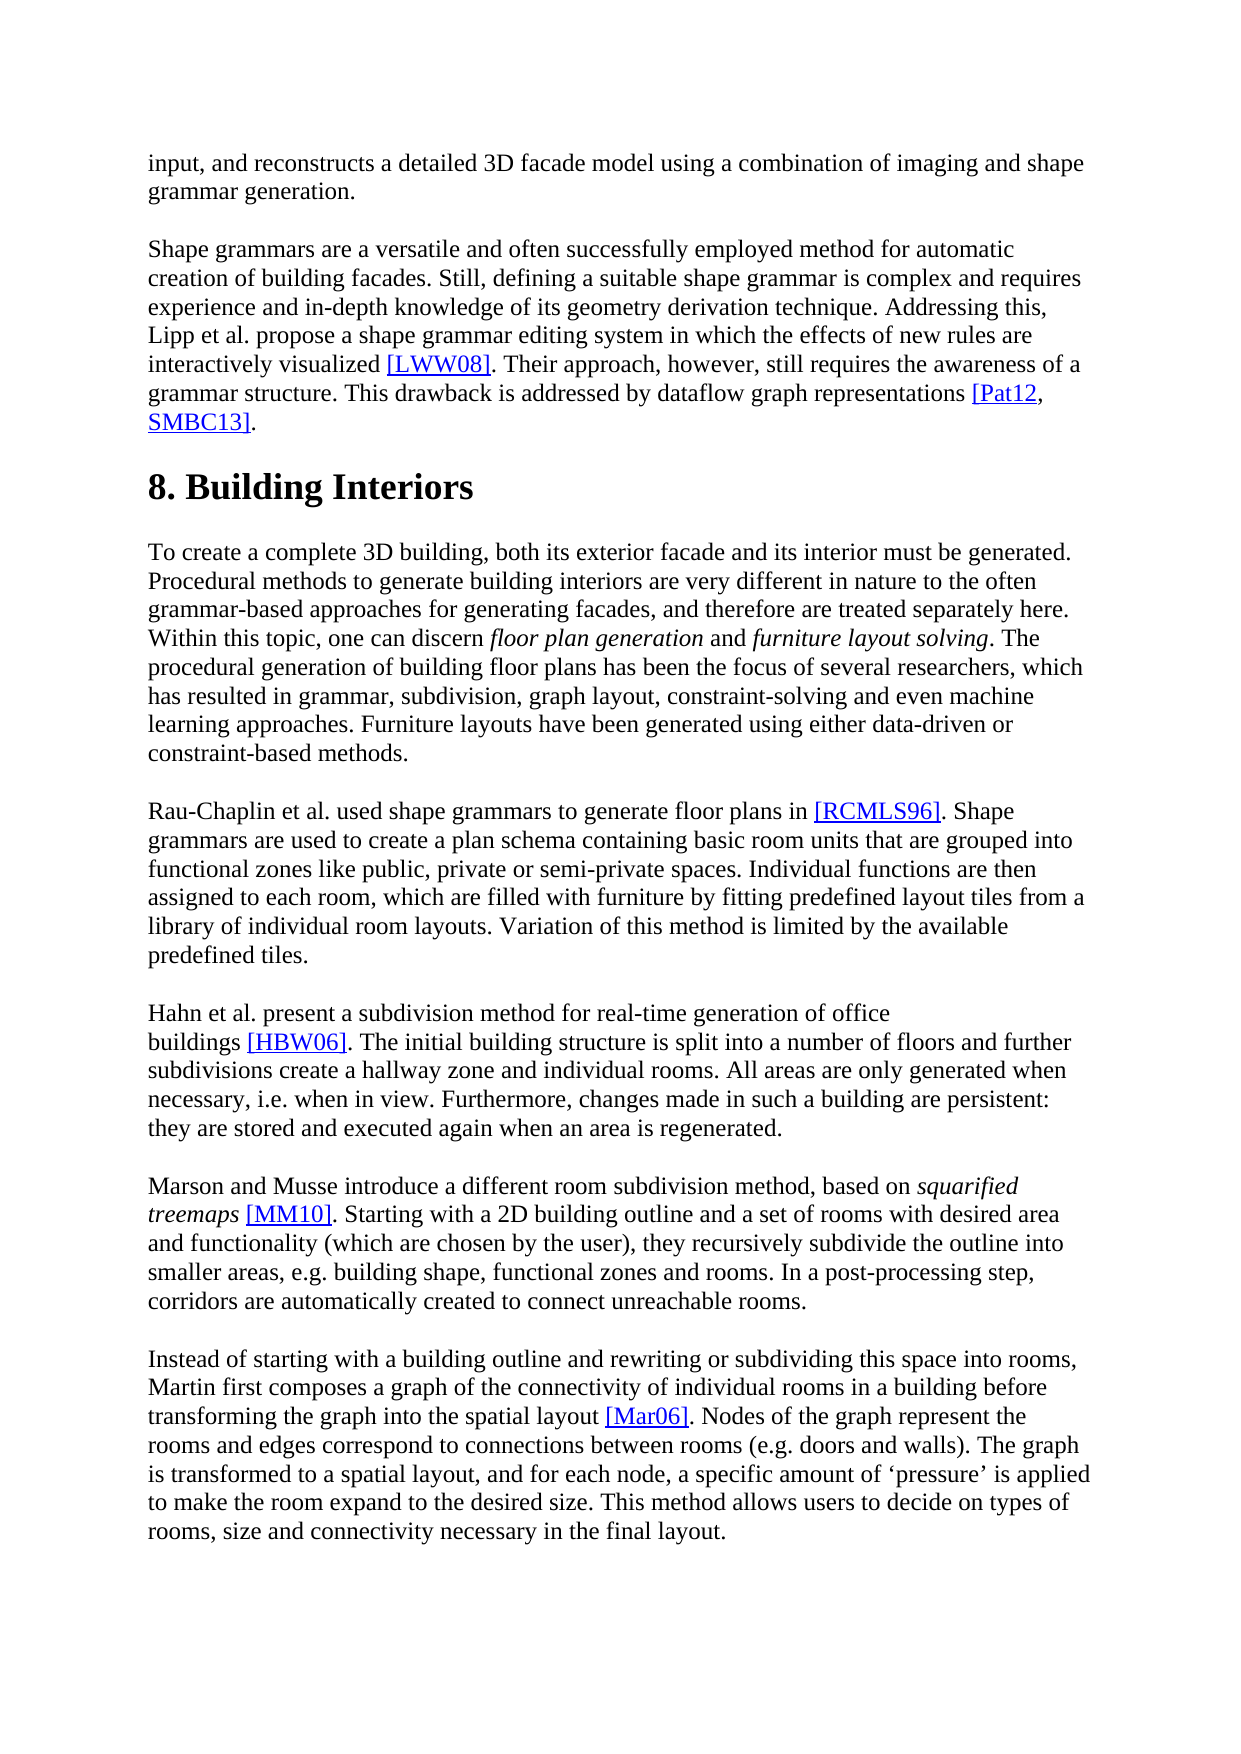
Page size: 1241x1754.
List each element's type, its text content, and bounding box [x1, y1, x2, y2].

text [148, 148, 1093, 205]
text 8. Building Interiors [148, 465, 1093, 508]
text Hahn et al. present a subdivision method for real-time generation of office buildings [HBW06]. The initial building structure is split into a number of floors and further subdivisions create a hallway zone and individual rooms. All areas are only generated when necessary, i.e. when in view. Furthermore, changes made in such a building are persistent: they are stored and executed again when an area is regenerated. [148, 998, 1093, 1142]
text Marson and Musse introduce a different room subdivision method, based on squarified treemaps [MM10]. Starting with a 2D building outline and a set of rooms with desired area and functionality (which are chosen by the user), they recursively subdivide the outline into smaller areas, e.g. building shape, functional zones and rooms. In a post-processing step, corridors are automatically created to connect unreachable rooms. [148, 1171, 1093, 1314]
text Rau-Chaplin et al. used shape grammars to generate floor plans in [RCMLS96]. Shape grammars are used to create a plan schema containing basic room units that are grouped into functional zones like public, private or semi-private spaces. Individual functions are then assigned to each room, which are filled with furniture by fitting predefined layout tiles from a library of individual room layouts. Variation of this method is limited by the available predefined tiles. [148, 796, 1093, 969]
text Shape grammars are a versatile and often successfully employed method for automatic creation of building facades. Still, defining a suitable shape grammar is complex and requires experience and in-depth knowledge of its geometry derivation technique. Addressing this, Lipp et al. propose a shape grammar editing system in which the effects of new rules are interactively visualized [LWW08]. Their approach, however, still requires the awareness of a grammar structure. This drawback is addressed by dataflow graph representations [Pat12, SMBC13]. [148, 234, 1093, 436]
text To create a complete 3D building, both its exterior facade and its interior must be generated. Procedural methods to generate building interiors are very different in nature to the often grammar-based approaches for generating facades, and therefore are treated separately here. Within this topic, one can discern floor plan generation and furniture layout solving. The procedural generation of building floor plans has been the focus of several researchers, which has resulted in grammar, subdivision, graph layout, constraint-solving and even machine learning approaches. Furniture layouts have been generated using either data-driven or constraint-based methods. [148, 537, 1093, 767]
text Instead of starting with a building outline and rewriting or subdividing this space into rooms, Martin first composes a graph of the connectivity of individual rooms in a building before transforming the graph into the spatial layout [Mar06]. Nodes of the graph represent the rooms and edges correspond to connections between rooms (e.g. doors and walls). The graph is transformed to a spatial layout, and for each node, a specific amount of ‘pressure’ is applied to make the room expand to the desired size. This method allows users to decide on types of rooms, size and connectivity necessary in the final layout. [148, 1344, 1093, 1545]
